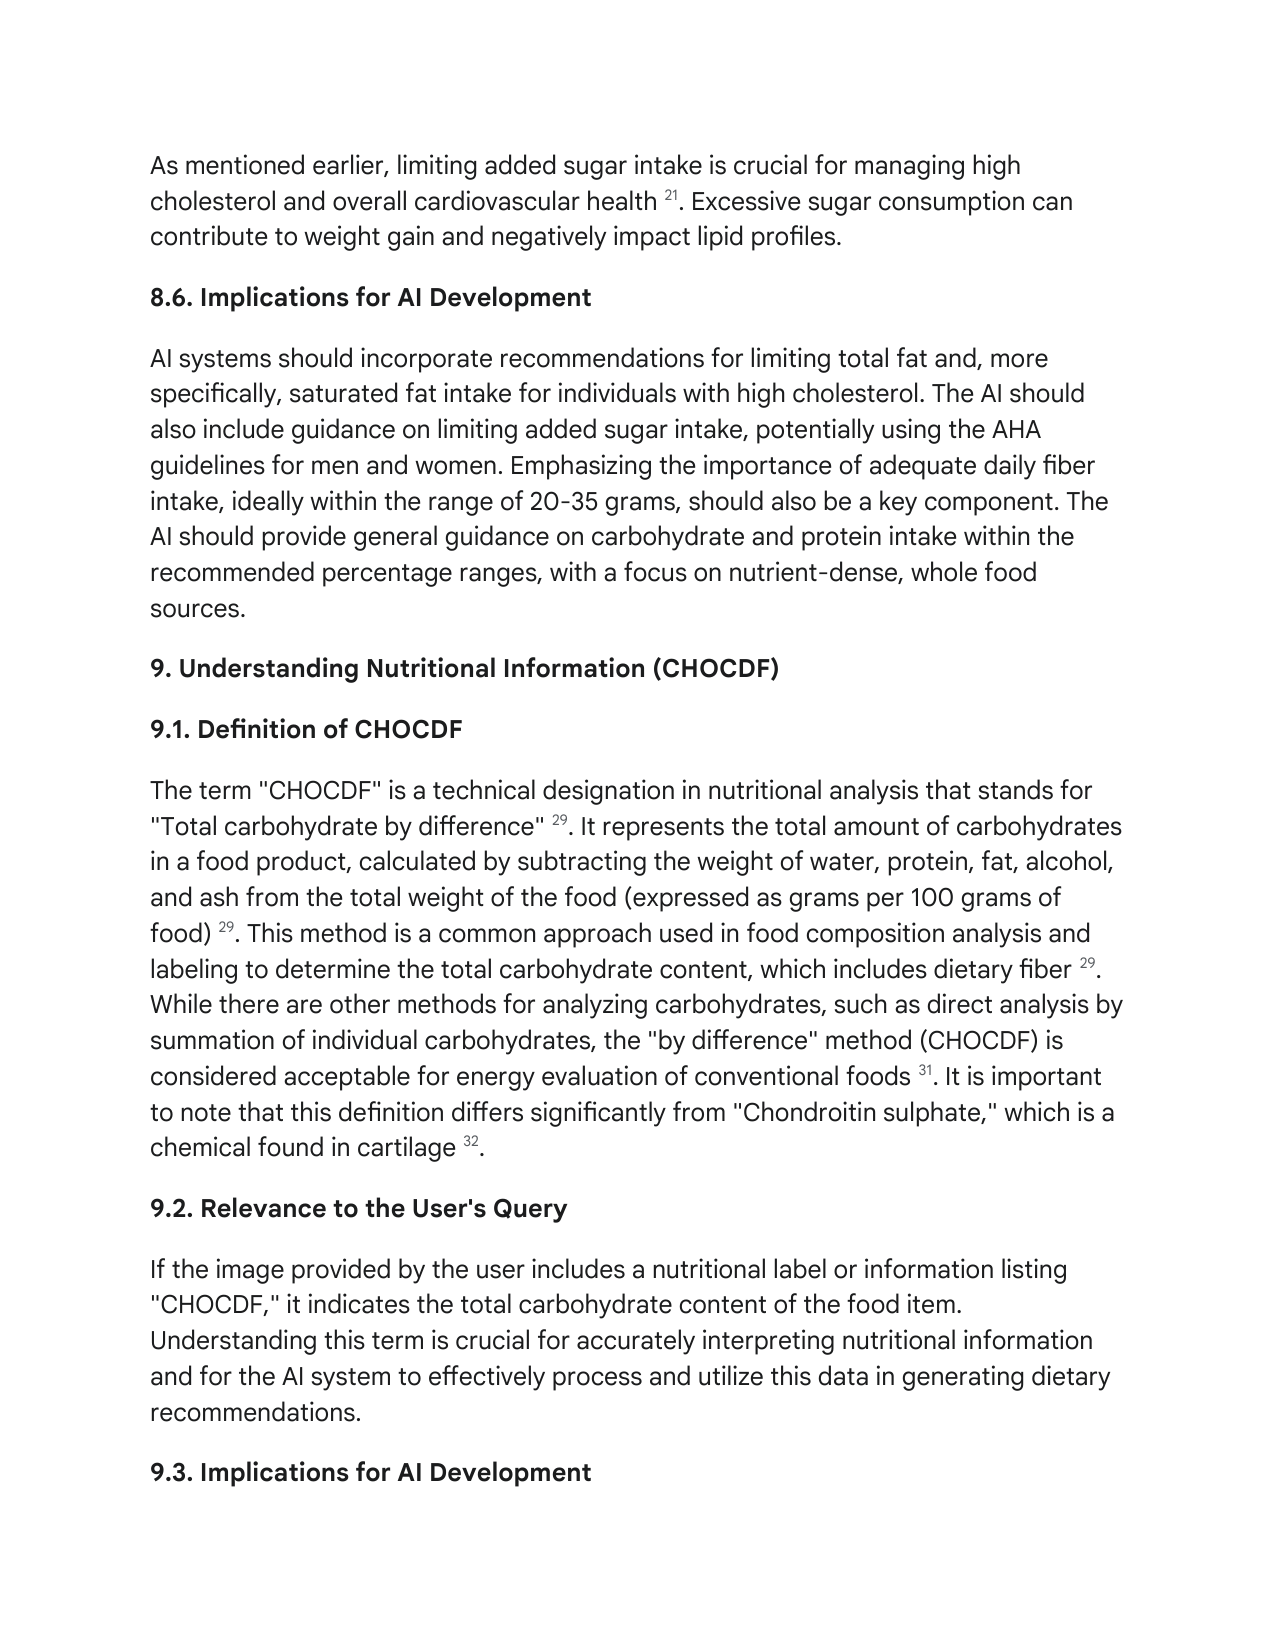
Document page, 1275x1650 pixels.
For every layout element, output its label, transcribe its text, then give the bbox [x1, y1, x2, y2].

text As mentioned earlier, limiting added sugar intake is crucial for managing high cholesterol and overall cardiovascular health 21. Excessive sugar consumption can contribute to weight gain and negatively impact lipid profiles. [150, 150, 1125, 253]
text 9. Understanding Nutritional Information (CHOCDF) [150, 654, 1125, 685]
text 9.1. Definition of CHOCDF [150, 714, 1125, 746]
text 9.3. Implications for AI Development [150, 1458, 1125, 1489]
text 8.6. Implications for AI Development [150, 282, 1125, 313]
text If the image provided by the user includes a nutritional label or information listing "CHOCDF," it indicates the total carbohydrate content of the food item. Understanding this term is crucial for accurately interpreting nutritional information and for the AI system to effectively process and utilize this data in generating dietary recommendations. [150, 1254, 1125, 1428]
text 9.2. Relevance to the User's Query [150, 1193, 1125, 1224]
text AI systems should incorporate recommendations for limiting total fat and, more specifically, saturated fat intake for individuals with high cholesterol. The AI should also include guidance on limiting added sugar intake, potentially using the AHA guidelines for men and women. Emphasizing the importance of adequate daily fiber intake, ideally within the range of 20-35 grams, should also be a key component. The AI should provide general guidance on carbohydrate and protein intake within the recommended percentage ranges, with a focus on nutrient-dense, whole food sources. [150, 343, 1125, 624]
text The term "CHOCDF" is a technical designation in nutritional analysis that stands for "Total carbohydrate by difference" 29. It represents the total amount of carbohydrates in a food product, calculated by subtracting the weight of water, protein, fat, alcohol, and ash from the total weight of the food (expressed as grams per 100 grams of food) 29. This method is a common approach used in food composition analysis and labeling to determine the total carbohydrate content, which includes dietary fiber 29. While there are other methods for analyzing carbohydrates, such as direct analysis by summation of individual carbohydrates, the "by difference" method (CHOCDF) is considered acceptable for energy evaluation of conventional foods 31. It is important to note that this definition differs significantly from "Chondroitin sulphate," which is a chemical found in cartilage 32. [150, 775, 1125, 1164]
